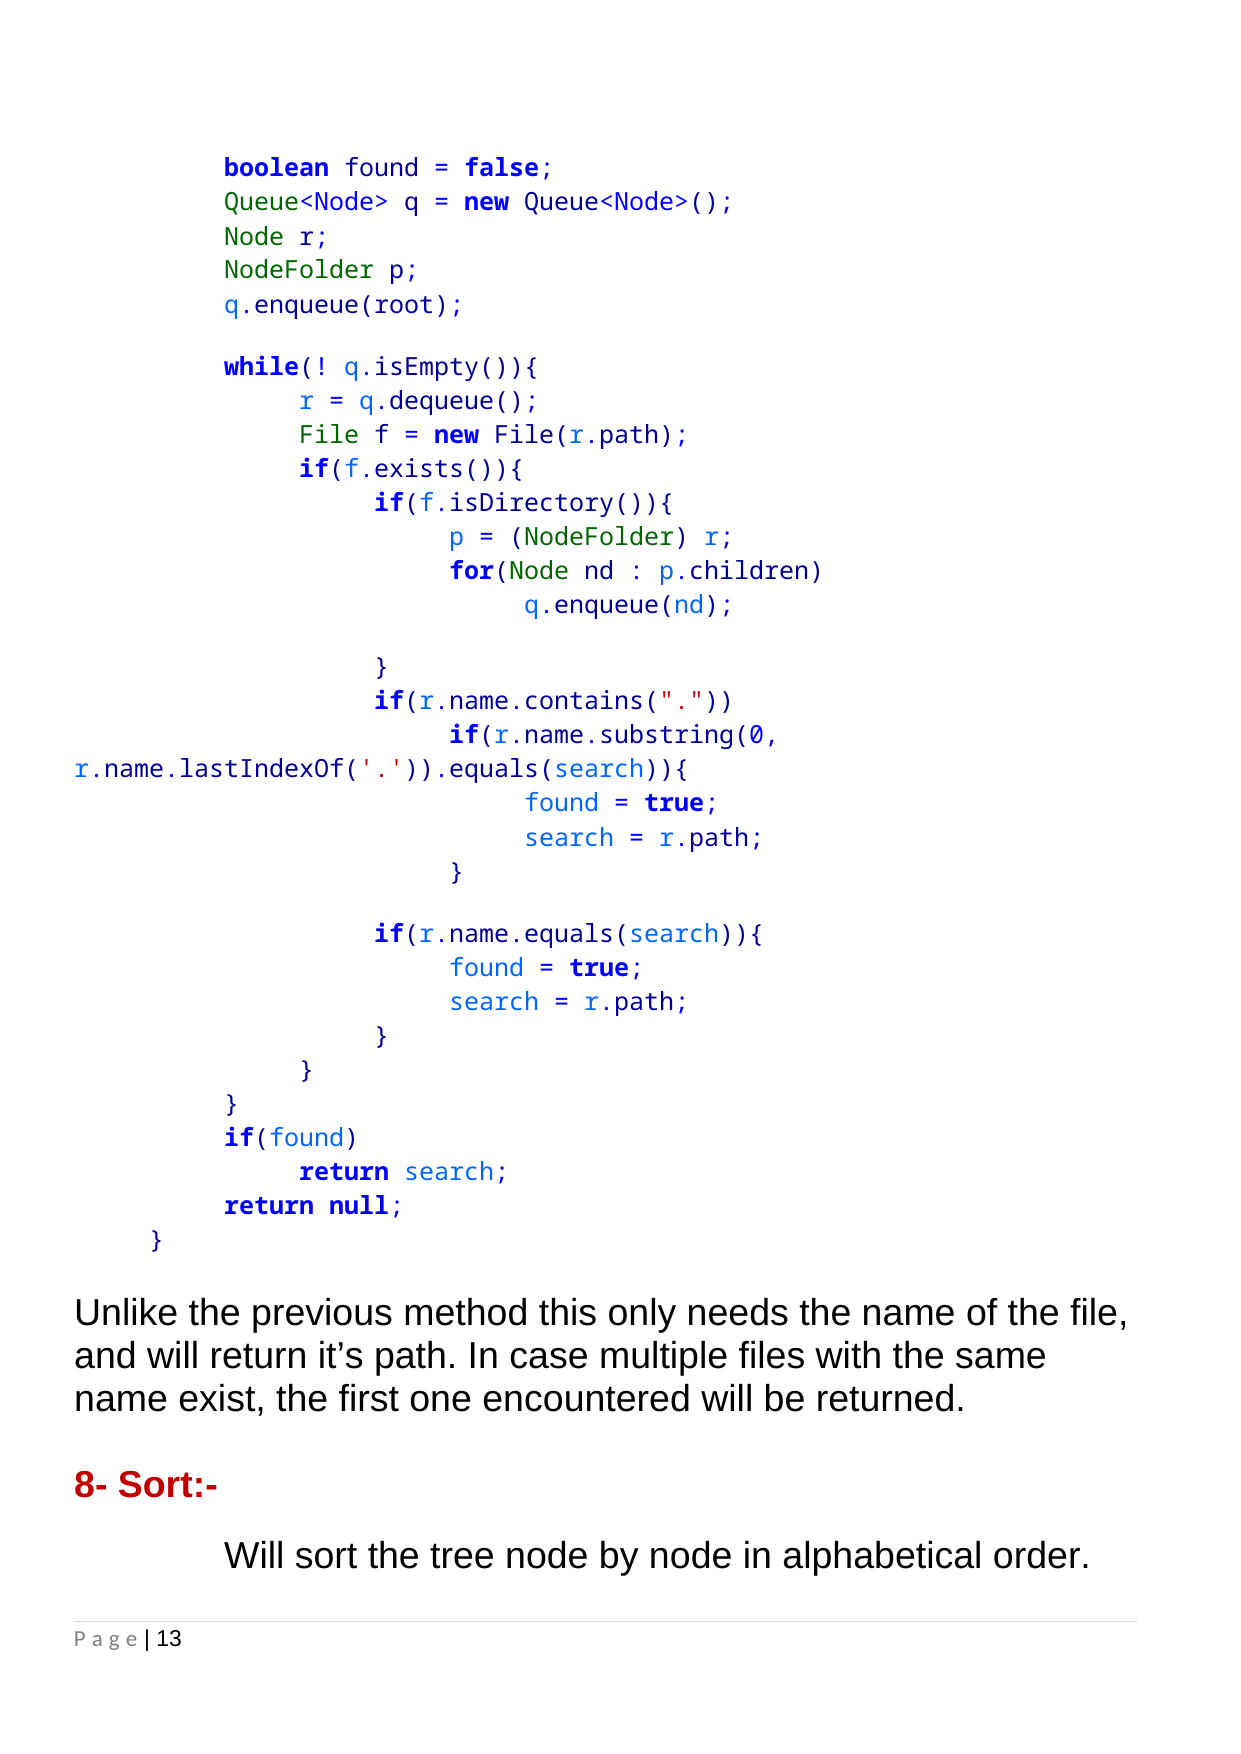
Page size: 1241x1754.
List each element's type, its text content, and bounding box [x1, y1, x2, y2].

text } [74, 649, 1137, 683]
text } [74, 1052, 1137, 1086]
text } [74, 1086, 1137, 1120]
text if(r.name.equals(search)){ [74, 915, 1137, 949]
text } [74, 1222, 1137, 1256]
text if(found) [74, 1120, 1137, 1154]
text Will sort the tree node by node in alphabetical order. [74, 1533, 1137, 1576]
text while(! q.isEmpty()){ [74, 348, 1137, 382]
text r = q.dequeue(); [74, 382, 1137, 416]
text search = r.path; [74, 819, 1137, 853]
text for(Node nd : p.children) [74, 553, 1137, 587]
text found = true; [74, 949, 1137, 983]
text return null; [74, 1188, 1137, 1222]
text boolean found = false; [74, 150, 1137, 184]
text NodeFolder p; [74, 252, 1137, 286]
text } [74, 853, 1137, 887]
text Queue<Node> q = new Queue<Node>(); [74, 184, 1137, 218]
text } [74, 1017, 1137, 1052]
text p = (NodeFolder) r; [74, 519, 1137, 553]
text File f = new File(r.path); [74, 416, 1137, 451]
text if(r.name.substring(0, r.name.lastIndexOf('.')).equals(search)){ [74, 717, 1137, 785]
text if(f.isDirectory()){ [74, 484, 1137, 519]
text search = r.path; [74, 983, 1137, 1017]
text q.enqueue(root); [74, 286, 1137, 320]
text if(r.name.contains(".")) [74, 683, 1137, 717]
text if(f.exists()){ [74, 451, 1137, 484]
text 8- Sort:- [74, 1462, 1137, 1506]
text Unlike the previous method this only needs the name of the file, and will return it’s path. In case multiple files with the same name exist, the first one encountered will be returned. [74, 1290, 1137, 1419]
text found = true; [74, 785, 1137, 819]
text Node r; [74, 218, 1137, 252]
text return search; [74, 1154, 1137, 1188]
text q.enqueue(nd); [74, 587, 1137, 621]
